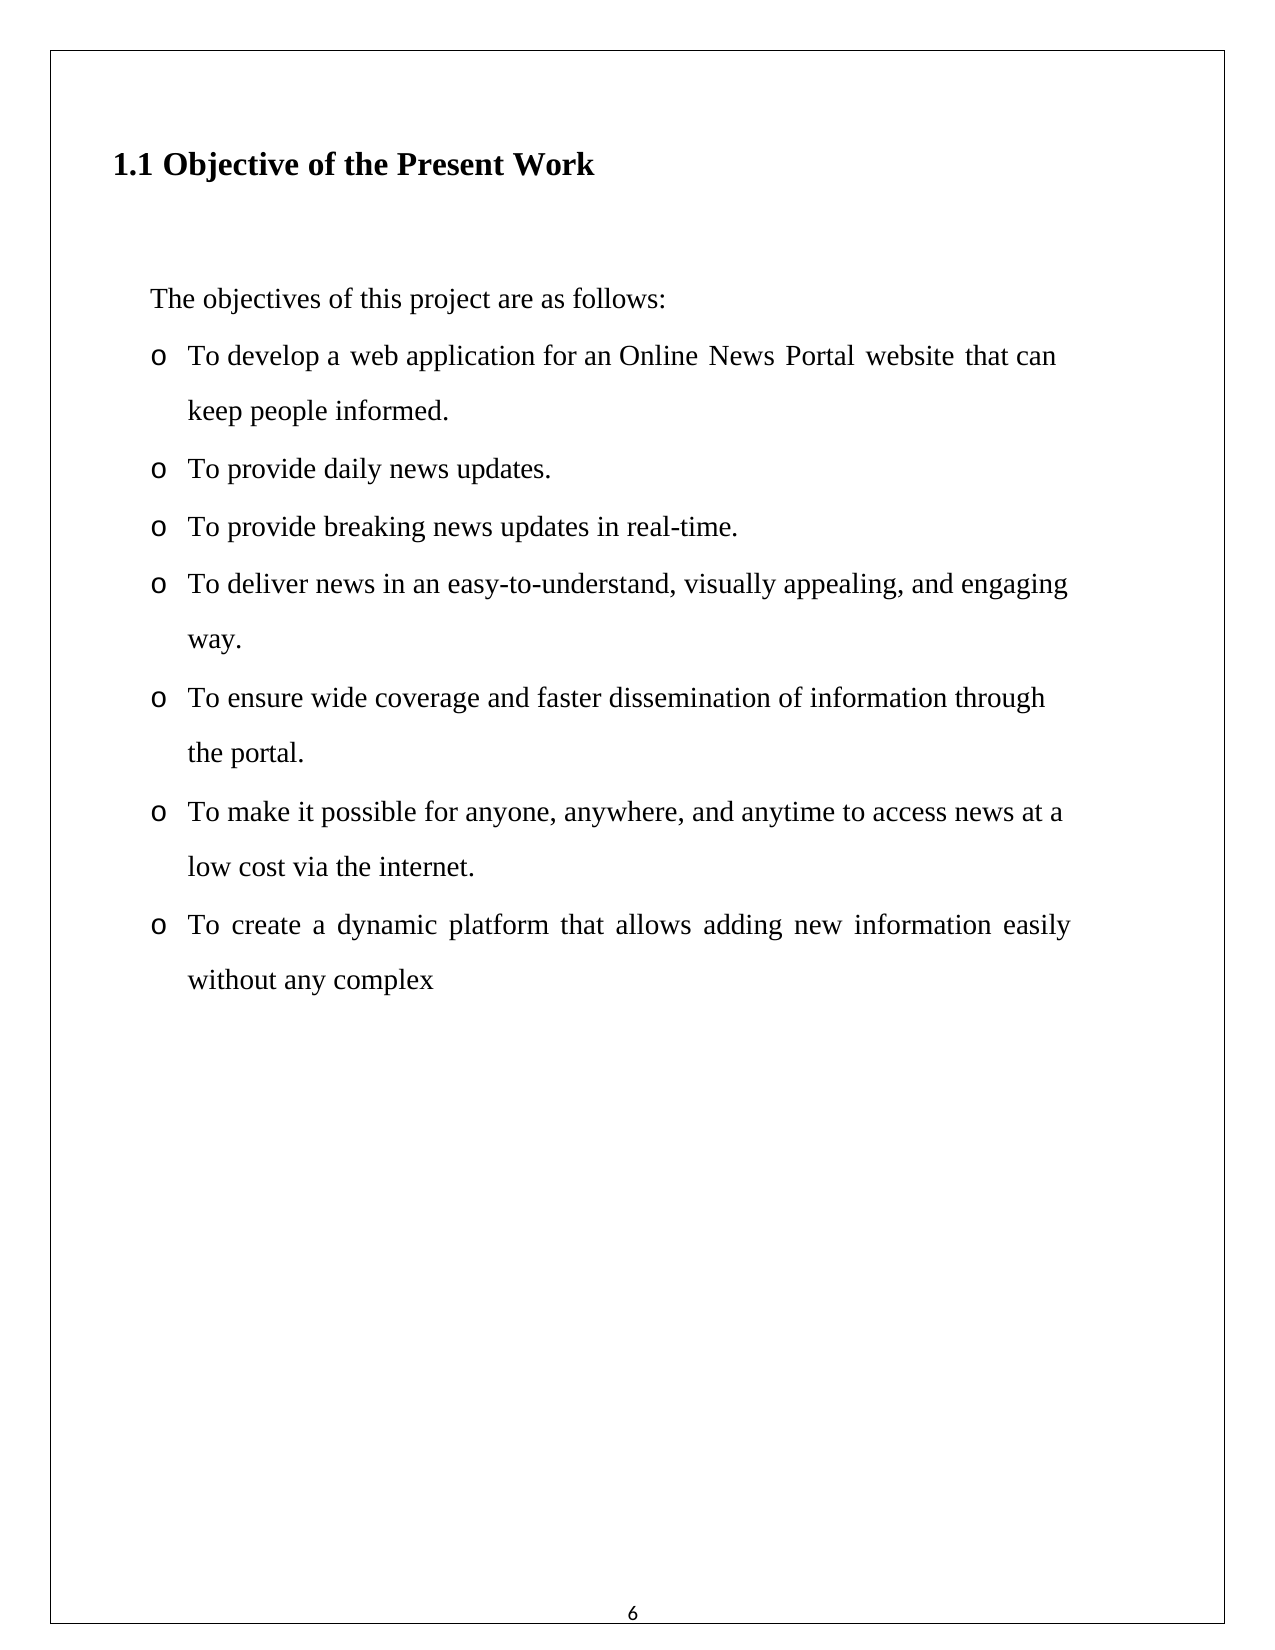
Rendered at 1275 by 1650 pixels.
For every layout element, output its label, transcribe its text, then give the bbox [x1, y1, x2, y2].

list To create a dynamic platform that allows adding new information easily without any complex [150, 907, 1078, 996]
list To make it possible for anyone, anywhere, and anytime to access news at a low cost via the internet. [150, 794, 1077, 883]
list To deliver news in an easy-to-understand, visually appealing, and engaging way. [150, 566, 1079, 655]
subtitle Objective of the Present Work [112, 144, 1162, 182]
list To ensure wide coverage and faster dissemination of information through the portal. [150, 680, 1079, 769]
list To provide breaking news updates in real-time. [150, 509, 1162, 545]
list To develop a web application for an Online News Portal website that can keep people informed. [150, 338, 1079, 427]
text The objectives of this project are as follows: [75, 281, 1162, 314]
list To provide daily news updates. [150, 452, 1162, 488]
